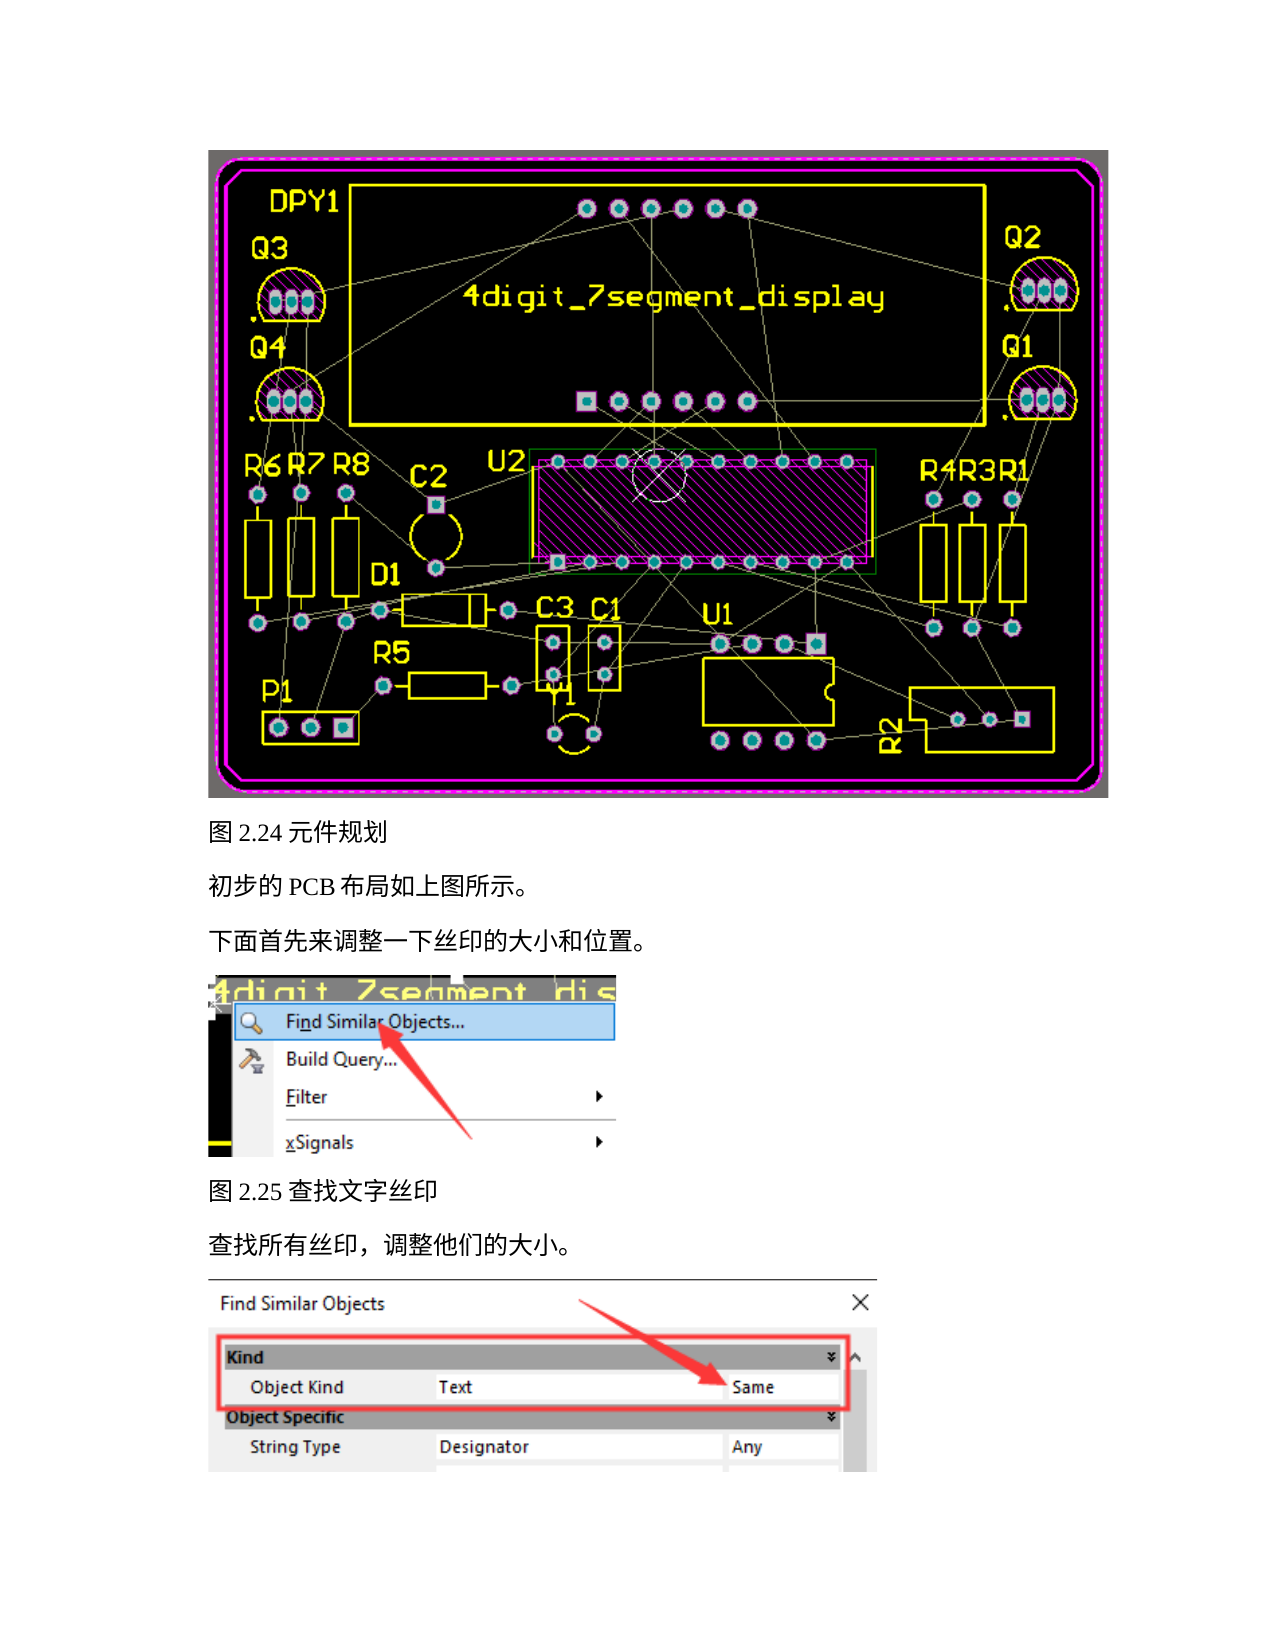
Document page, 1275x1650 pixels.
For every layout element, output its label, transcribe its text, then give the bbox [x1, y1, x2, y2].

text 下面首先来调整一下丝印的大小和位置。 [187, 921, 1087, 957]
text 图2.25 查找文字丝印 [187, 1171, 1087, 1207]
picture [208, 1279, 878, 1472]
picture [208, 975, 617, 1157]
picture [208, 150, 1109, 798]
text 图2.24 元件规划 [187, 812, 1087, 848]
text 查找所有丝印，调整他们的大小。 [187, 1225, 1087, 1262]
text 初步的PCB布局如上图所示。 [187, 867, 1087, 903]
